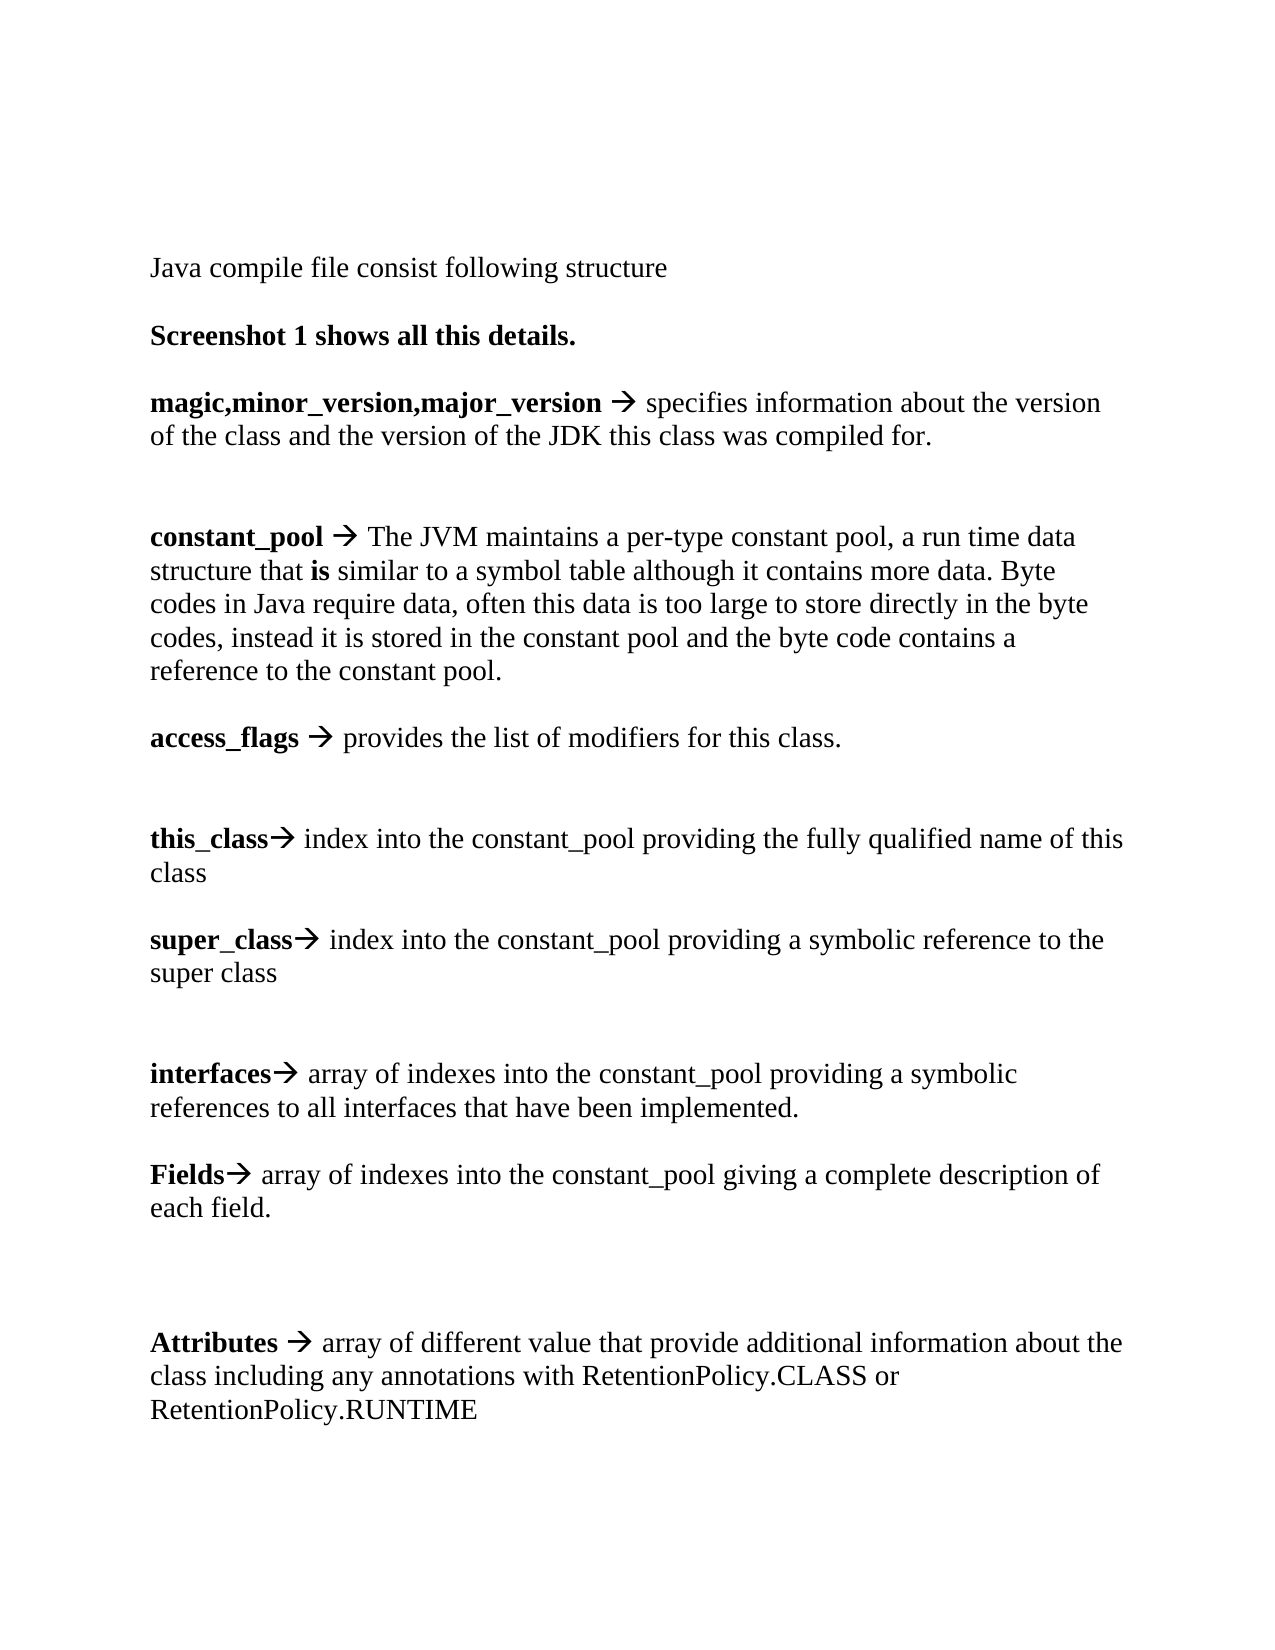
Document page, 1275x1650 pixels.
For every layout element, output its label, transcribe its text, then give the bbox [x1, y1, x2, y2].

text super_class index into the constant_pool providing a symbolic reference to the super class [150, 922, 1125, 989]
text Fields array of indexes into the constant_pool giving a complete description of each field. [150, 1157, 1125, 1224]
text Java compile file consist following structure [150, 251, 1125, 284]
text this_class index into the constant_pool providing the fully qualified name of this class [150, 821, 1125, 888]
text Attributes array of different value that provide additional information about the class including any annotations with RetentionPolicy.CLASS or RetentionPolicy.RUNTIME [150, 1325, 1125, 1425]
text Screenshot 1 shows all this details. [150, 318, 1125, 351]
text constant_pool The JVM maintains a per-type constant pool, a run time data structure that is similar to a symbol table although it contains more data. Byte codes in Java require data, often this data is too large to store directly in the byte codes, instead it is stored in the constant pool and the byte code contains a reference to the constant pool. [150, 519, 1125, 687]
text magic,minor_version,major_version specifies information about the version of the class and the version of the JDK this class was compiled for. [150, 385, 1125, 452]
text access_flags provides the list of modifiers for this class. [150, 720, 1125, 754]
text interfaces array of indexes into the constant_pool providing a symbolic references to all interfaces that have been implemented. [150, 1056, 1125, 1123]
